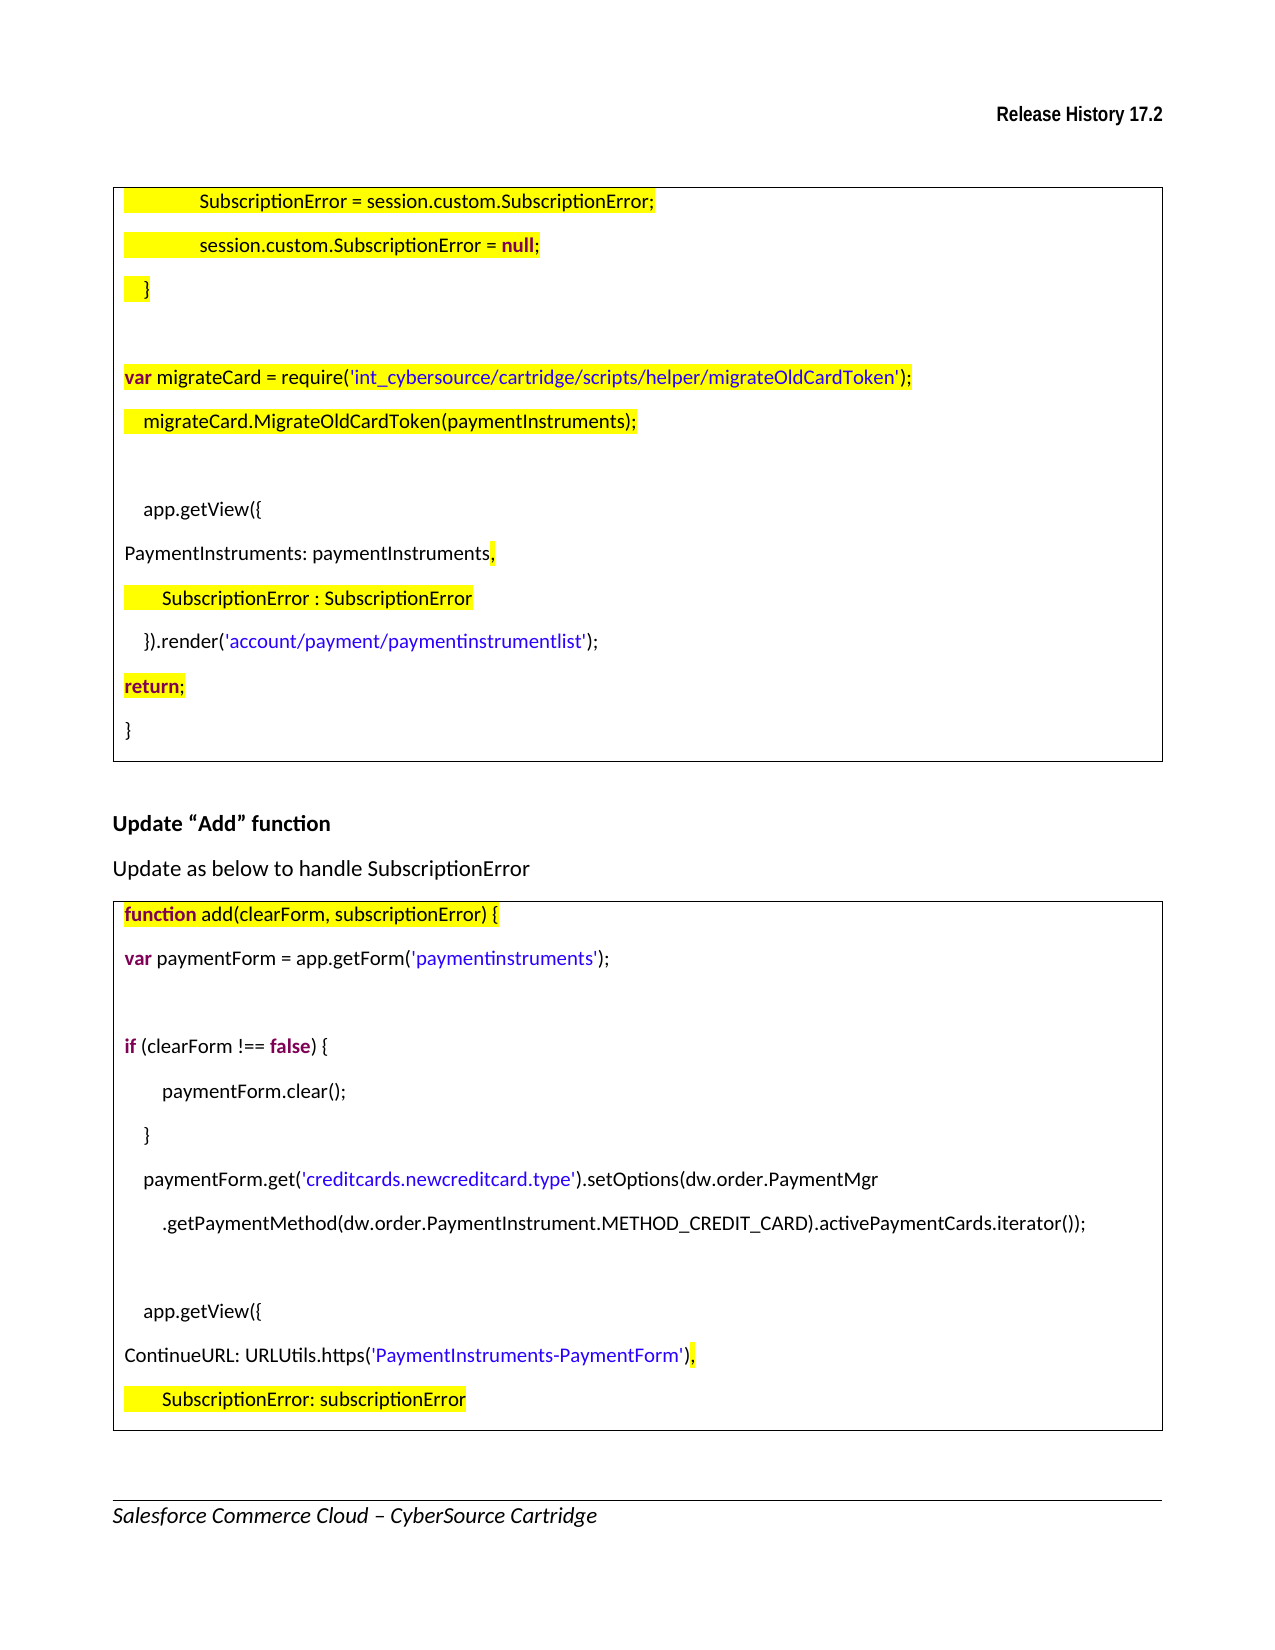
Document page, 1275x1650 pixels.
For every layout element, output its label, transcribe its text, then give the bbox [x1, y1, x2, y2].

text Update as below to handle SubscriptionError [112, 854, 1162, 882]
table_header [114, 902, 1162, 1430]
subtitle Update “Add” function [112, 809, 1162, 837]
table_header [114, 188, 1162, 761]
